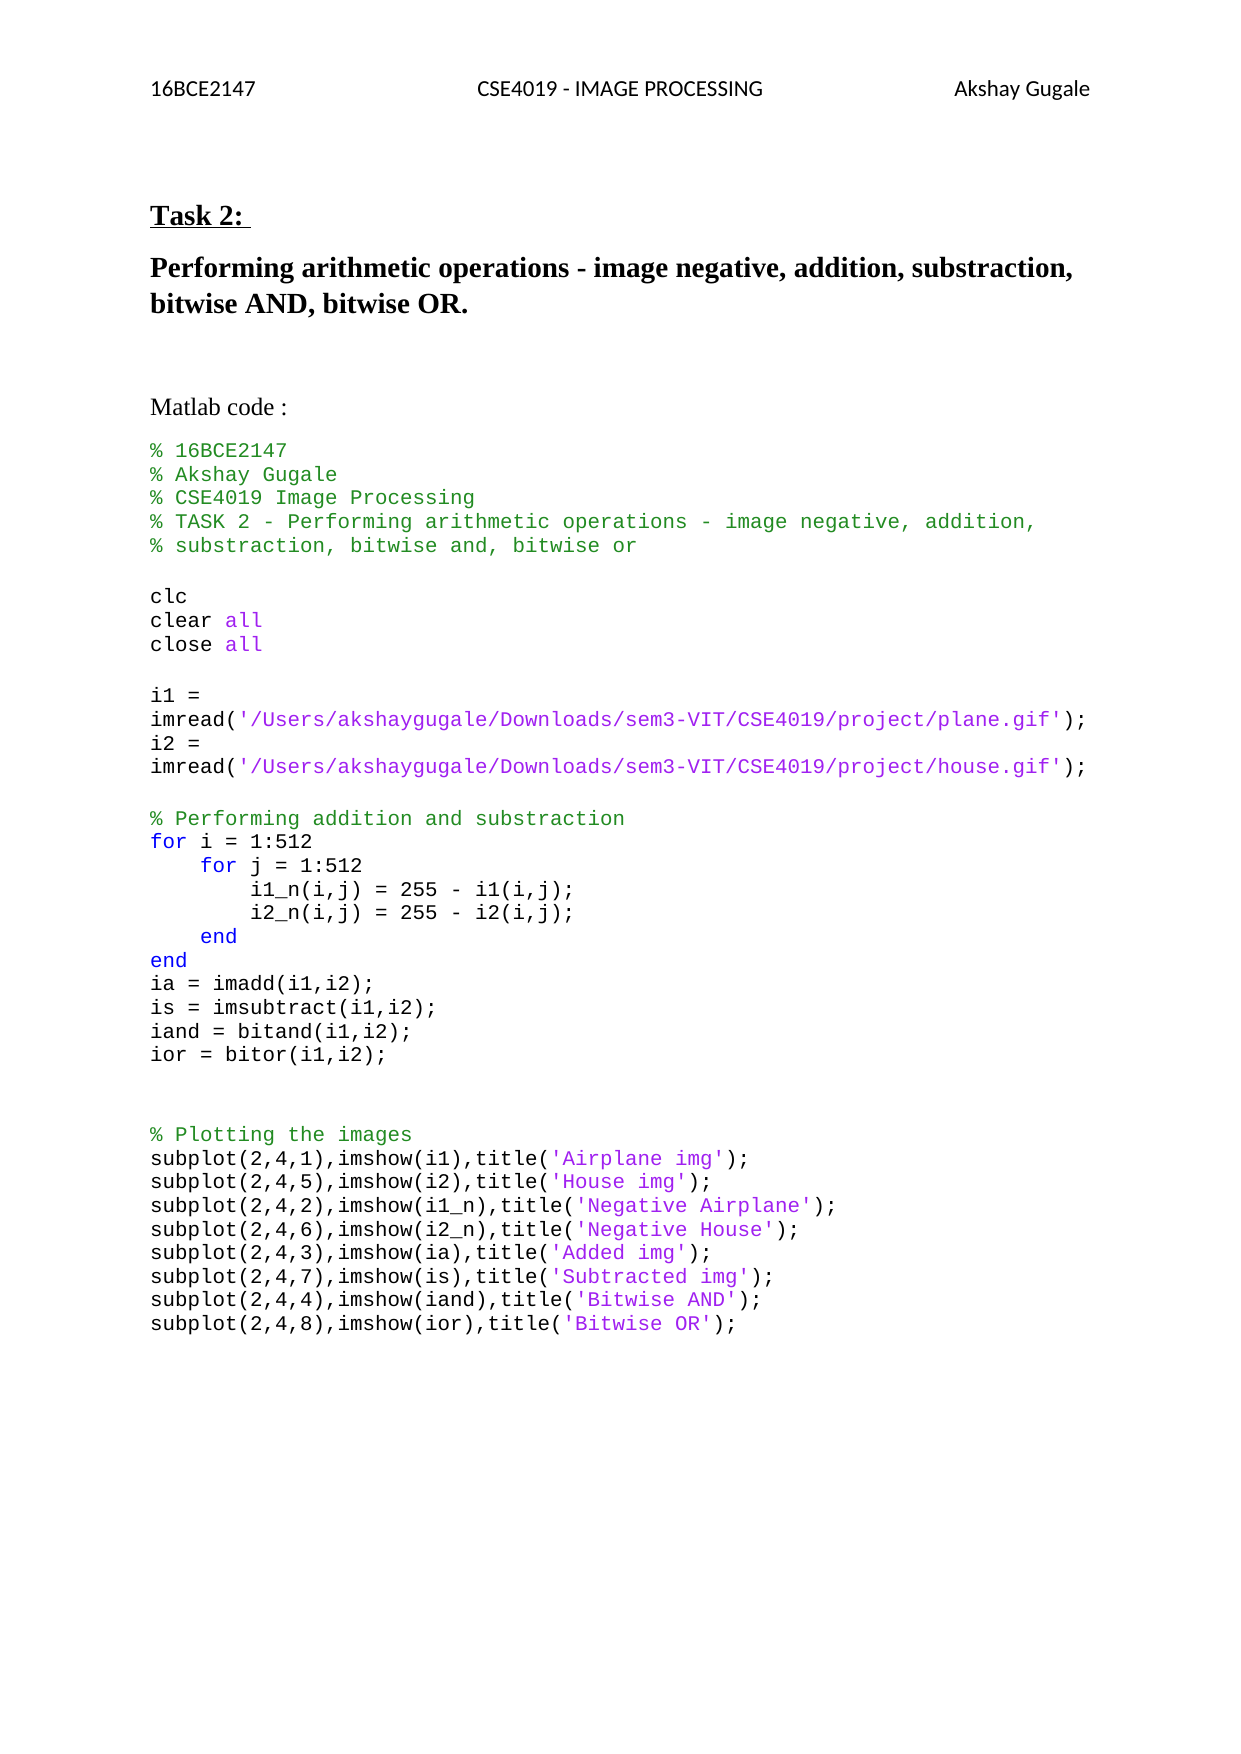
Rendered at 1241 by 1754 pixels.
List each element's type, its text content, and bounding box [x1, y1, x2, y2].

text i2 = imread('/Users/akshaygugale/Downloads/sem3-VIT/CSE4019/project/house.gif'); [150, 732, 1090, 780]
text clc [150, 586, 1090, 610]
text subplot(2,4,7),imshow(is),title('Subtracted img'); [150, 1266, 1090, 1289]
text ior = bitor(i1,i2); [150, 1044, 1090, 1068]
text % 16BCE2147 [150, 440, 1090, 464]
text subplot(2,4,3),imshow(ia),title('Added img'); [150, 1242, 1090, 1266]
text is = imsubtract(i1,i2); [150, 997, 1090, 1021]
text ia = imadd(i1,i2); [150, 973, 1090, 997]
text end [150, 926, 1090, 950]
text subplot(2,4,6),imshow(i2_n),title('Negative House'); [150, 1218, 1090, 1242]
text close all [150, 633, 1090, 657]
text % CSE4019 Image Processing [150, 487, 1090, 511]
text subplot(2,4,4),imshow(iand),title('Bitwise AND'); [150, 1289, 1090, 1313]
text Matlab code : [150, 392, 1090, 421]
text subplot(2,4,5),imshow(i2),title('House img'); [150, 1171, 1090, 1195]
text i1 = imread('/Users/akshaygugale/Downloads/sem3-VIT/CSE4019/project/plane.gif'); [150, 685, 1090, 732]
text % Akshay Gugale [150, 464, 1090, 487]
text clear all [150, 610, 1090, 633]
text Performing arithmetic operations - image negative, addition, substraction, bitwise AND, bitwise OR. [150, 251, 1090, 320]
text subplot(2,4,2),imshow(i1_n),title('Negative Airplane'); [150, 1195, 1090, 1218]
text Task 2: [150, 198, 1090, 231]
text subplot(2,4,1),imshow(i1),title('Airplane img'); [150, 1148, 1090, 1171]
text end [150, 950, 1090, 973]
text i2_n(i,j) = 255 - i2(i,j); [150, 902, 1090, 926]
text % substraction, bitwise and, bitwise or [150, 534, 1090, 558]
text % TASK 2 - Performing arithmetic operations - image negative, addition, [150, 511, 1090, 534]
text % Plotting the images [150, 1124, 1090, 1148]
text i1_n(i,j) = 255 - i1(i,j); [150, 879, 1090, 902]
text % Performing addition and substraction [150, 808, 1090, 831]
text for j = 1:512 [150, 855, 1090, 879]
text for i = 1:512 [150, 831, 1090, 855]
text iand = bitand(i1,i2); [150, 1021, 1090, 1044]
text subplot(2,4,8),imshow(ior),title('Bitwise OR'); [150, 1313, 1090, 1337]
